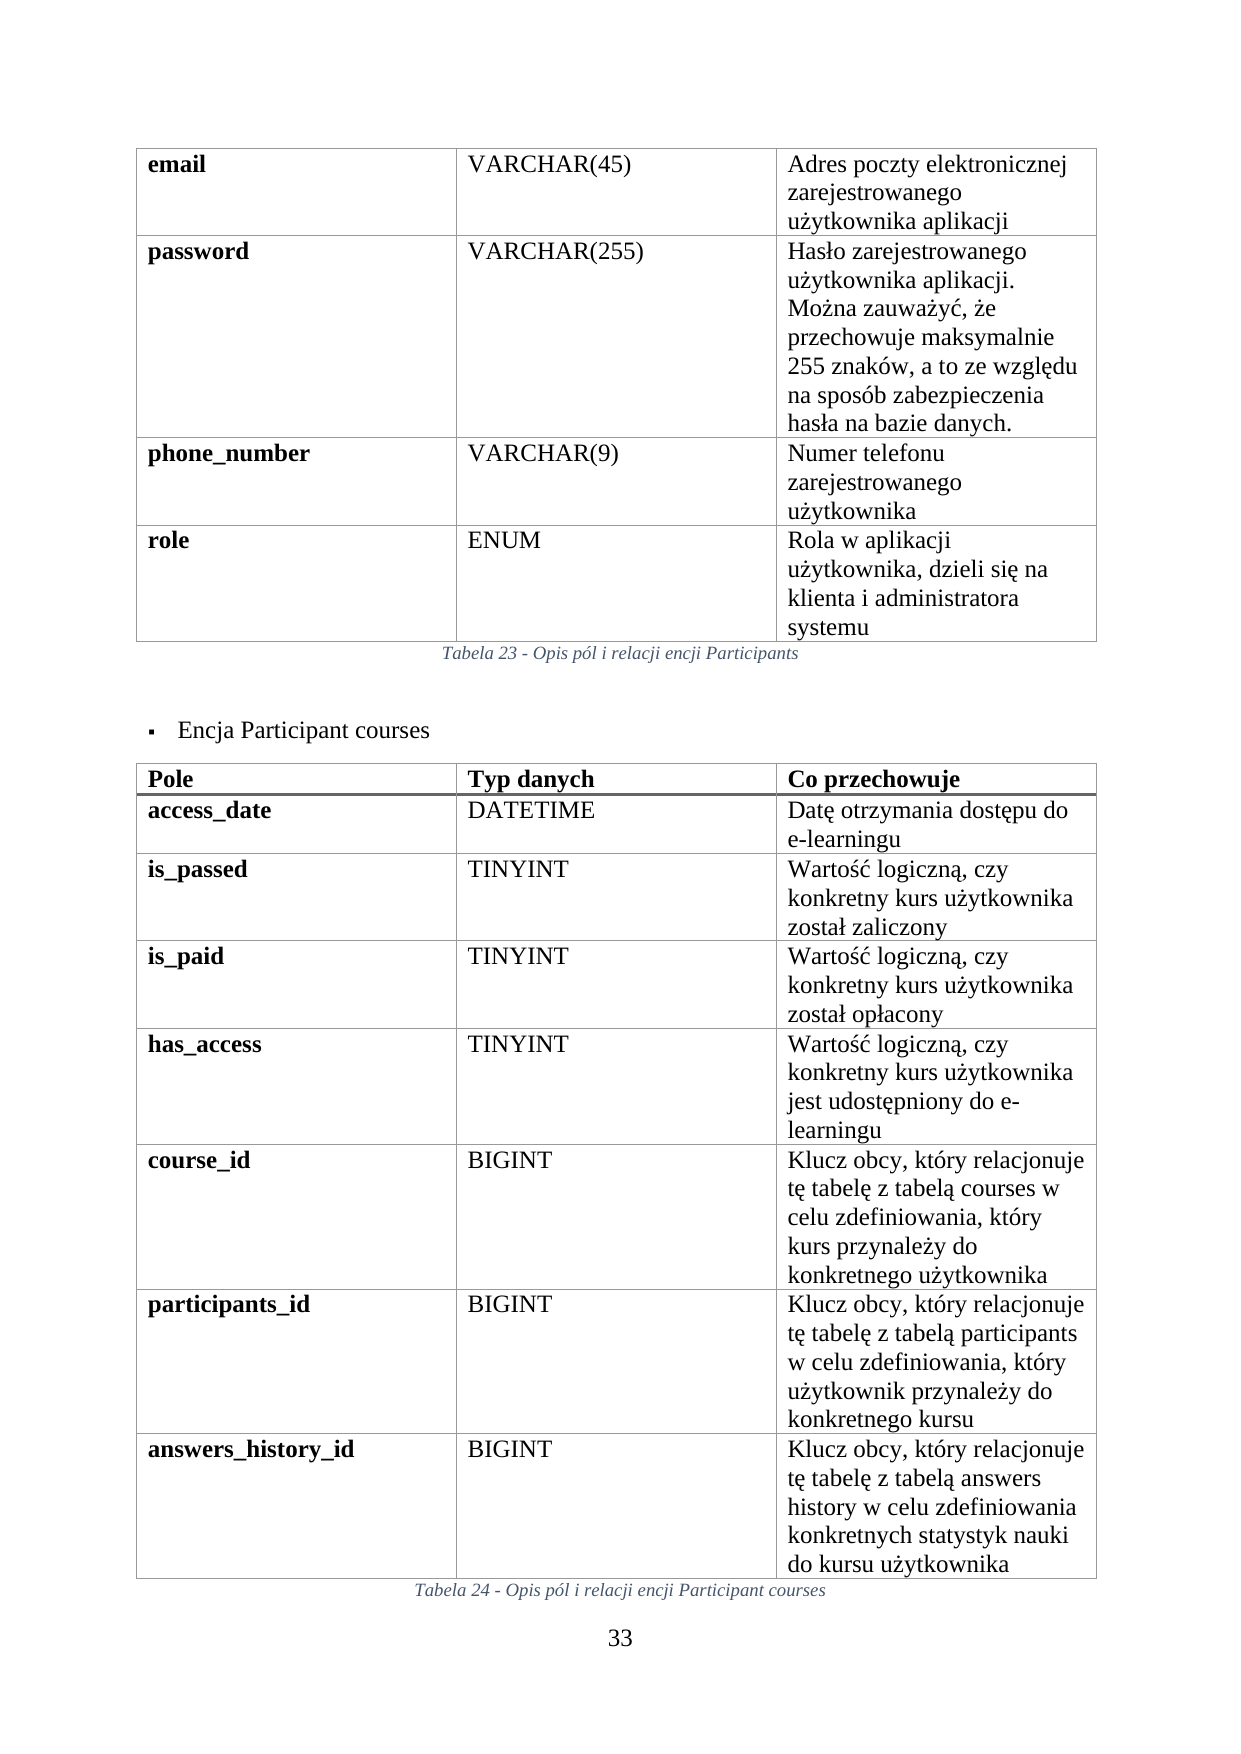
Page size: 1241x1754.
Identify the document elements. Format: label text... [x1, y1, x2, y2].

table_cell answers_history_id [137, 1434, 456, 1578]
table_cell VARCHAR(9) [457, 438, 776, 524]
table_cell TINYINT [457, 1029, 776, 1144]
table_cell Wartość logiczną, czy konkretny kurs użytkownika jest udostępniony do e-learningu [777, 1029, 1096, 1144]
table_cell has_access [137, 1029, 456, 1144]
list Encja Participant courses [148, 715, 1093, 744]
table_cell Hasło zarejestrowanego użytkownika aplikacji. Można zauważyć, że przechowuje maksymalnie 255 znaków, a to ze względu na sposób zabezpieczenia hasła na bazie danych. [777, 236, 1096, 437]
table_cell email [137, 149, 456, 235]
table_cell role [137, 526, 456, 641]
table_header Typ danych [457, 764, 776, 792]
table_cell access_date [137, 796, 456, 853]
table_cell Klucz obcy, który relacjonuje tę tabelę z tabelą courses w celu zdefiniowania, który kurs przynależy do konkretnego użytkownika [777, 1145, 1096, 1288]
table_header Pole [137, 764, 456, 792]
table_cell BIGINT [457, 1290, 776, 1433]
table_cell VARCHAR(45) [457, 149, 776, 235]
table_cell password [137, 236, 456, 437]
table_cell phone_number [137, 438, 456, 524]
table_header Co przechowuje [777, 764, 1096, 792]
table_cell Klucz obcy, który relacjonuje tę tabelę z tabelą participants w celu zdefiniowania, który użytkownik przynależy do konkretnego kursu [777, 1290, 1096, 1433]
table_cell participants_id [137, 1290, 456, 1433]
table_cell VARCHAR(255) [457, 236, 776, 437]
table_cell Wartość logiczną, czy konkretny kurs użytkownika został zaliczony [777, 854, 1096, 940]
table_cell ENUM [457, 526, 776, 641]
table_cell Datę otrzymania dostępu do e-learningu [777, 796, 1096, 853]
table_cell is_passed [137, 854, 456, 940]
table_cell Klucz obcy, który relacjonuje tę tabelę z tabelą answers history w celu zdefiniowania konkretnych statystyk nauki do kursu użytkownika [777, 1434, 1096, 1578]
table_cell BIGINT [457, 1434, 776, 1578]
table_cell Wartość logiczną, czy konkretny kurs użytkownika został opłacony [777, 941, 1096, 1028]
table_cell is_paid [137, 941, 456, 1028]
table_cell TINYINT [457, 854, 776, 940]
table_cell BIGINT [457, 1145, 776, 1288]
table_cell Rola w aplikacji użytkownika, dzieli się na klienta i administratora systemu [777, 526, 1096, 641]
table_cell Adres poczty elektronicznej zarejestrowanego użytkownika aplikacji [777, 149, 1096, 235]
table_cell course_id [137, 1145, 456, 1288]
table_cell Numer telefonu zarejestrowanego użytkownika [777, 438, 1096, 524]
table_cell DATETIME [457, 796, 776, 853]
table_cell TINYINT [457, 941, 776, 1028]
